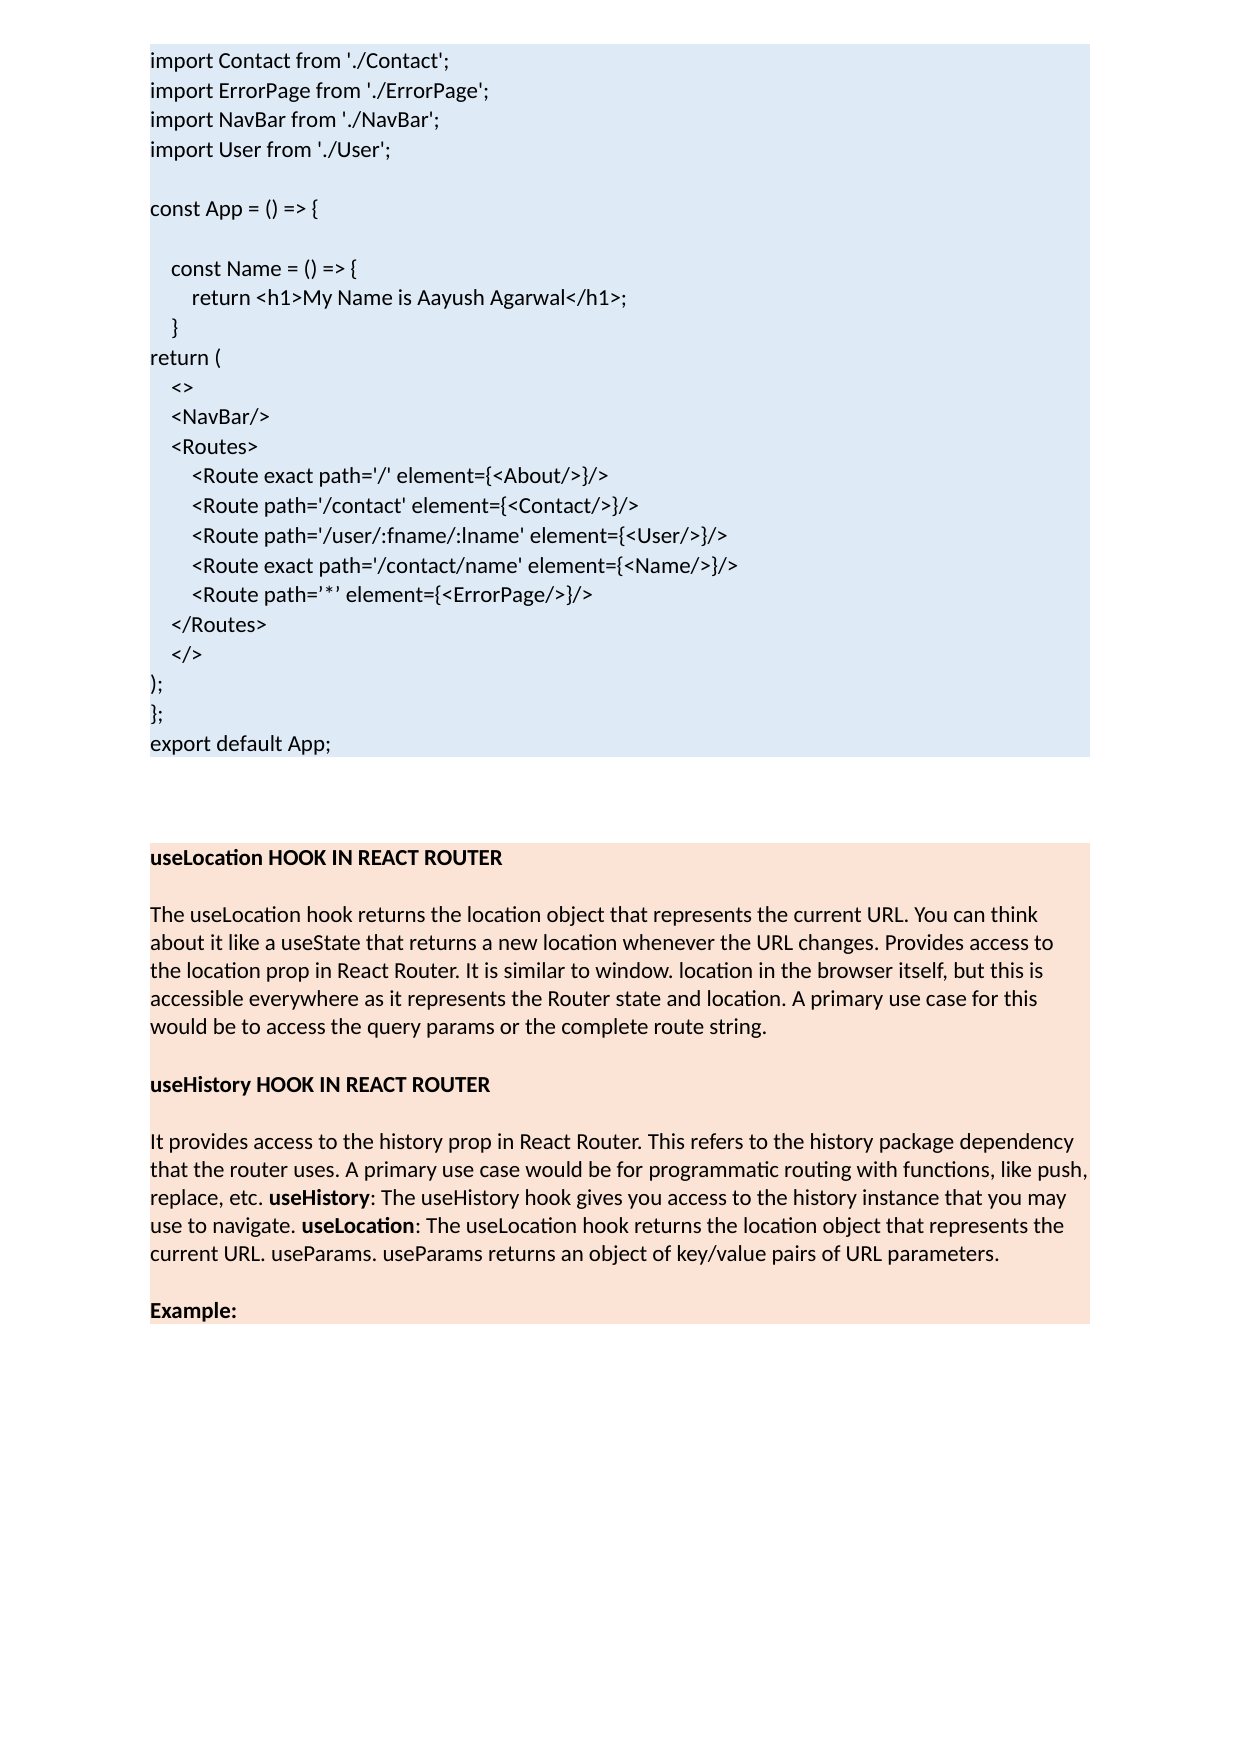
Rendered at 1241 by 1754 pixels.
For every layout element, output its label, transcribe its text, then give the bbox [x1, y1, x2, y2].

text </> [150, 638, 1090, 668]
text }; [150, 697, 1090, 727]
text <> [150, 371, 1090, 401]
text const Name = () => { [150, 252, 1090, 282]
subtitle The useLocation hook returns the location object that represents the current URL. You can think about it like a useState that returns a new location whenever the URL changes. Provides access to the location prop in React Router. It is similar to window. location in the browser itself, but this is accessible everywhere as it represents the Router state and location. A primary use case for this would be to access the query params or the complete route string. [150, 900, 1090, 1041]
text <Route path='/contact' element={<Contact/>}/> [150, 490, 1090, 519]
text import Contact from './Contact'; [150, 44, 1090, 74]
text <Route exact path='/contact/name' element={<Name/>}/> [150, 549, 1090, 579]
text <Route path='/user/:fname/:lname' element={<User/>}/> [150, 519, 1090, 549]
text return <h1>My Name is Aayush Agarwal</h1>; [150, 282, 1090, 312]
text </Routes> [150, 608, 1090, 638]
text ); [150, 668, 1090, 697]
text return ( [150, 341, 1090, 371]
text <Route exact path='/' element={<About/>}/> [150, 460, 1090, 490]
text import User from './User'; [150, 133, 1090, 163]
subtitle useLocation HOOK IN REACT ROUTER [150, 843, 1090, 871]
text <Route path=’*’ element={<ErrorPage/>}/> [150, 579, 1090, 608]
text } [150, 312, 1090, 341]
text export default App; [150, 727, 1090, 757]
subtitle It provides access to the history prop in React Router. This refers to the history package dependency that the router uses. A primary use case would be for programmatic routing with functions, like push, replace, etc. useHistory: The useHistory hook gives you access to the history instance that you may use to navigate. useLocation: The useLocation hook returns the location object that represents the current URL. useParams. useParams returns an object of key/value pairs of URL parameters. [150, 1127, 1090, 1267]
text <NavBar/> [150, 401, 1090, 430]
text <Routes> [150, 430, 1090, 460]
text import ErrorPage from './ErrorPage'; [150, 74, 1090, 104]
subtitle Example: [150, 1296, 1090, 1324]
subtitle useHistory HOOK IN REACT ROUTER [150, 1070, 1090, 1098]
text import NavBar from './NavBar'; [150, 104, 1090, 133]
text const App = () => { [150, 193, 1090, 222]
